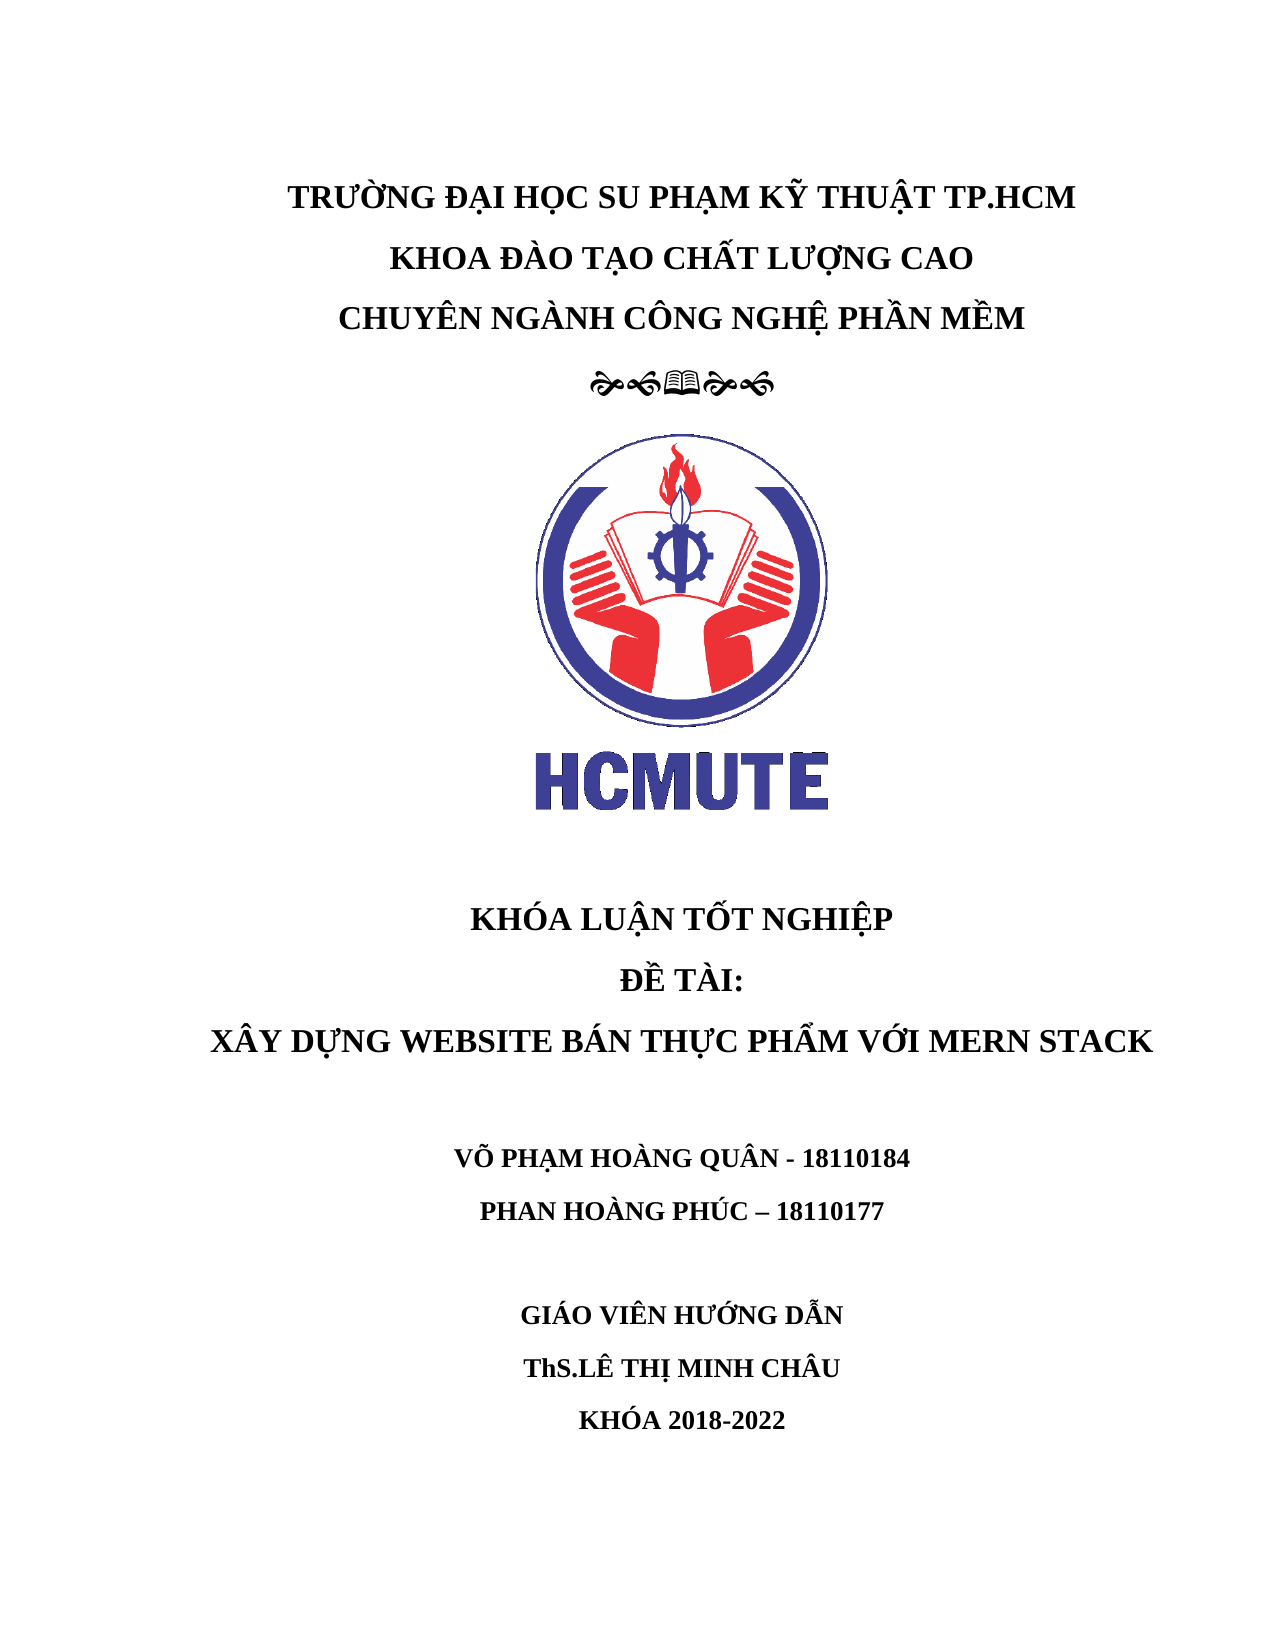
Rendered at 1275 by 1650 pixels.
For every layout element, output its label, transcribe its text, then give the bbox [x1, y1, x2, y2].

text ThS.LÊ THỊ MINH CHÂU [207, 1352, 1157, 1383]
text KHÓA LUẬN TỐT NGHIỆP [207, 899, 1157, 938]
text VÕ PHẠM HOÀNG QUÂN - 18110184 [207, 1142, 1157, 1173]
text ĐỀ TÀI: [207, 960, 1157, 998]
text 🙞🙜🕮🙞🙜 [207, 359, 1157, 405]
text TRƯỜNG ĐẠI HỌC SU PHẠM KỸ THUẬT TP.HCM [207, 177, 1157, 216]
picture [535, 434, 828, 810]
text GIÁO VIÊN HƯỚNG DẪN [207, 1299, 1157, 1331]
text XÂY DỰNG WEBSITE BÁN THỰC PHẨM VỚI MERN STACK [207, 1021, 1157, 1059]
text KHOA ĐÀO TẠO CHẤT LƯỢNG CAO [207, 238, 1157, 276]
text PHAN HOÀNG PHÚC – 18110177 [207, 1195, 1157, 1226]
text KHÓA 2018-2022 [207, 1404, 1157, 1435]
text CHUYÊN NGÀNH CÔNG NGHỆ PHẦN MỀM [207, 299, 1157, 337]
